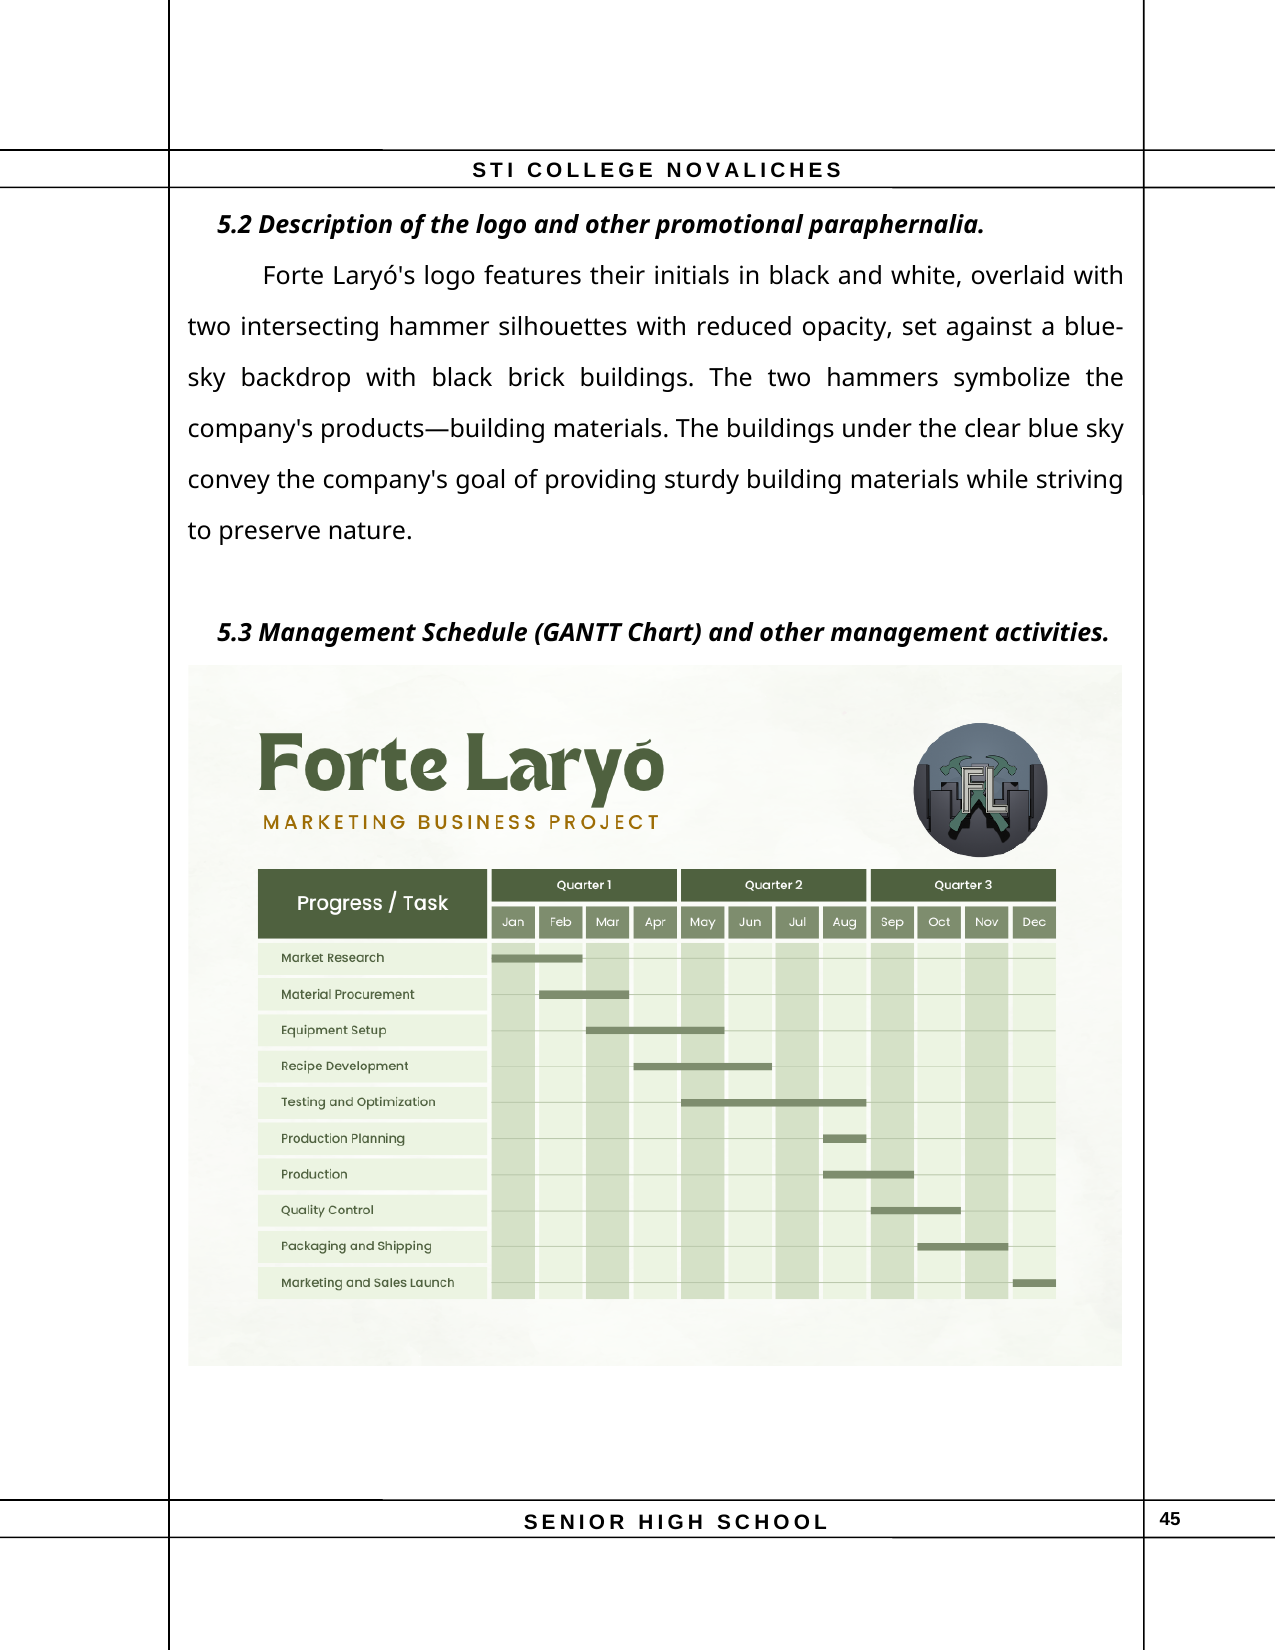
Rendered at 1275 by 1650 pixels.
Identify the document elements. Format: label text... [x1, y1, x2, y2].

text 5.3 Management Schedule (GANTT Chart) and other management activities. [217, 614, 1125, 649]
picture [187, 665, 1122, 1364]
text Forte Laryó's logo features their initials in black and white, overlaid with two intersecting hammer silhouettes with reduced opacity, set against a blue-sky backdrop with black brick buildings. The two hammers symbolize the company's products—building materials. The buildings under the clear blue sky convey the company's goal of providing sturdy building materials while striving to preserve nature. [187, 257, 1125, 547]
text 5.2 Description of the logo and other promotional paraphernalia. [217, 206, 1125, 240]
